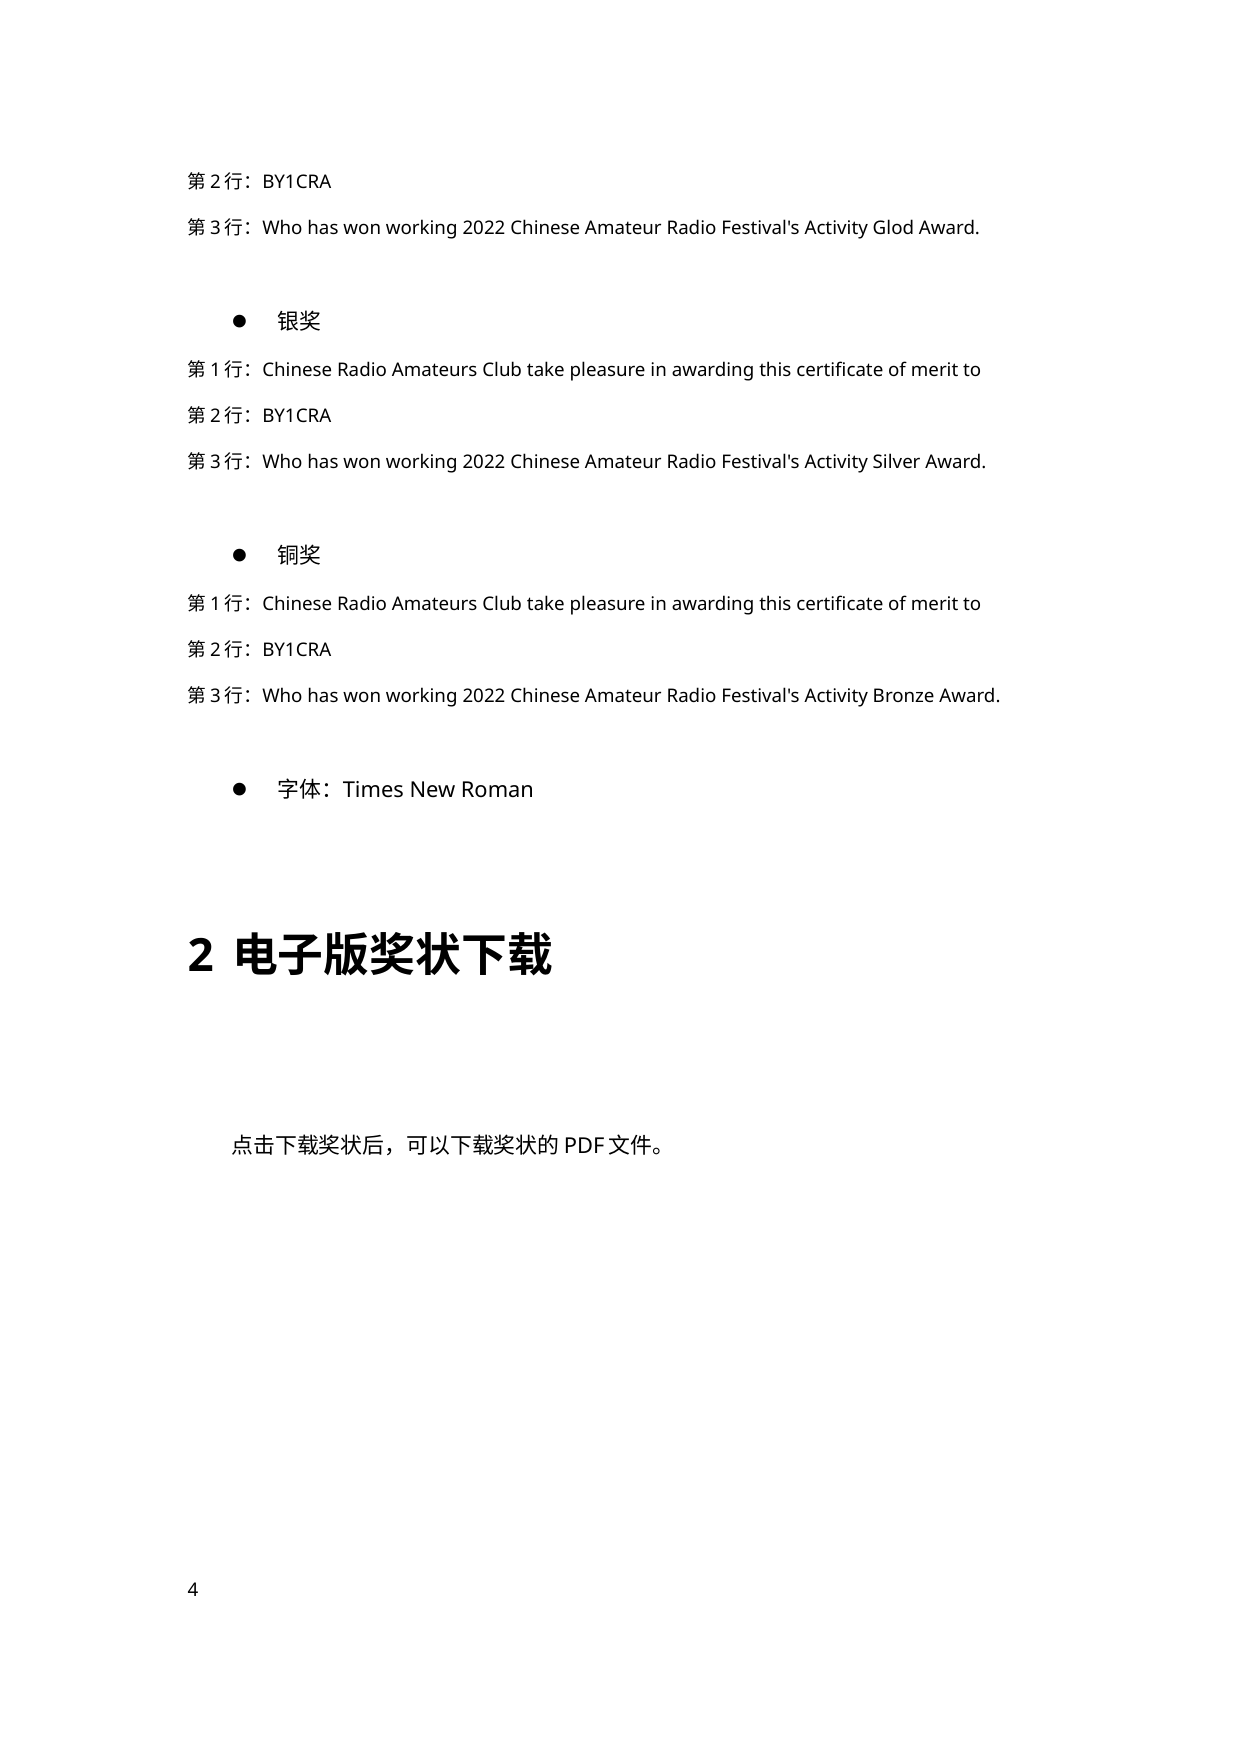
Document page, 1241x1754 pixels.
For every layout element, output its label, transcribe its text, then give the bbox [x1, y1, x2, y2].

subtitle 电子版奖状下载 [187, 903, 1053, 1000]
text 第2行：BY1CRA [187, 398, 1053, 431]
text 第3行：Who has won working 2022 Chinese Amateur Radio Festival's Activity Silver Award. [187, 444, 1053, 477]
text 第3行：Who has won working 2022 Chinese Amateur Radio Festival's Activity Bronze Award. [187, 678, 1053, 711]
list 字体：Times New Roman [231, 771, 1053, 804]
text 第2行：BY1CRA [187, 164, 1053, 197]
list 铜奖 [231, 538, 1053, 570]
text 第1行：Chinese Radio Amateurs Club take pleasure in awarding this certificate of merit to [187, 586, 1053, 618]
text 第3行：Who has won working 2022 Chinese Amateur Radio Festival's Activity Glod Award. [187, 210, 1053, 243]
text 点击下载奖状后，可以下载奖状的PDF文件。 [187, 1128, 1053, 1161]
list 银奖 [231, 304, 1053, 336]
text 第2行：BY1CRA [187, 632, 1053, 664]
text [187, 352, 1053, 384]
